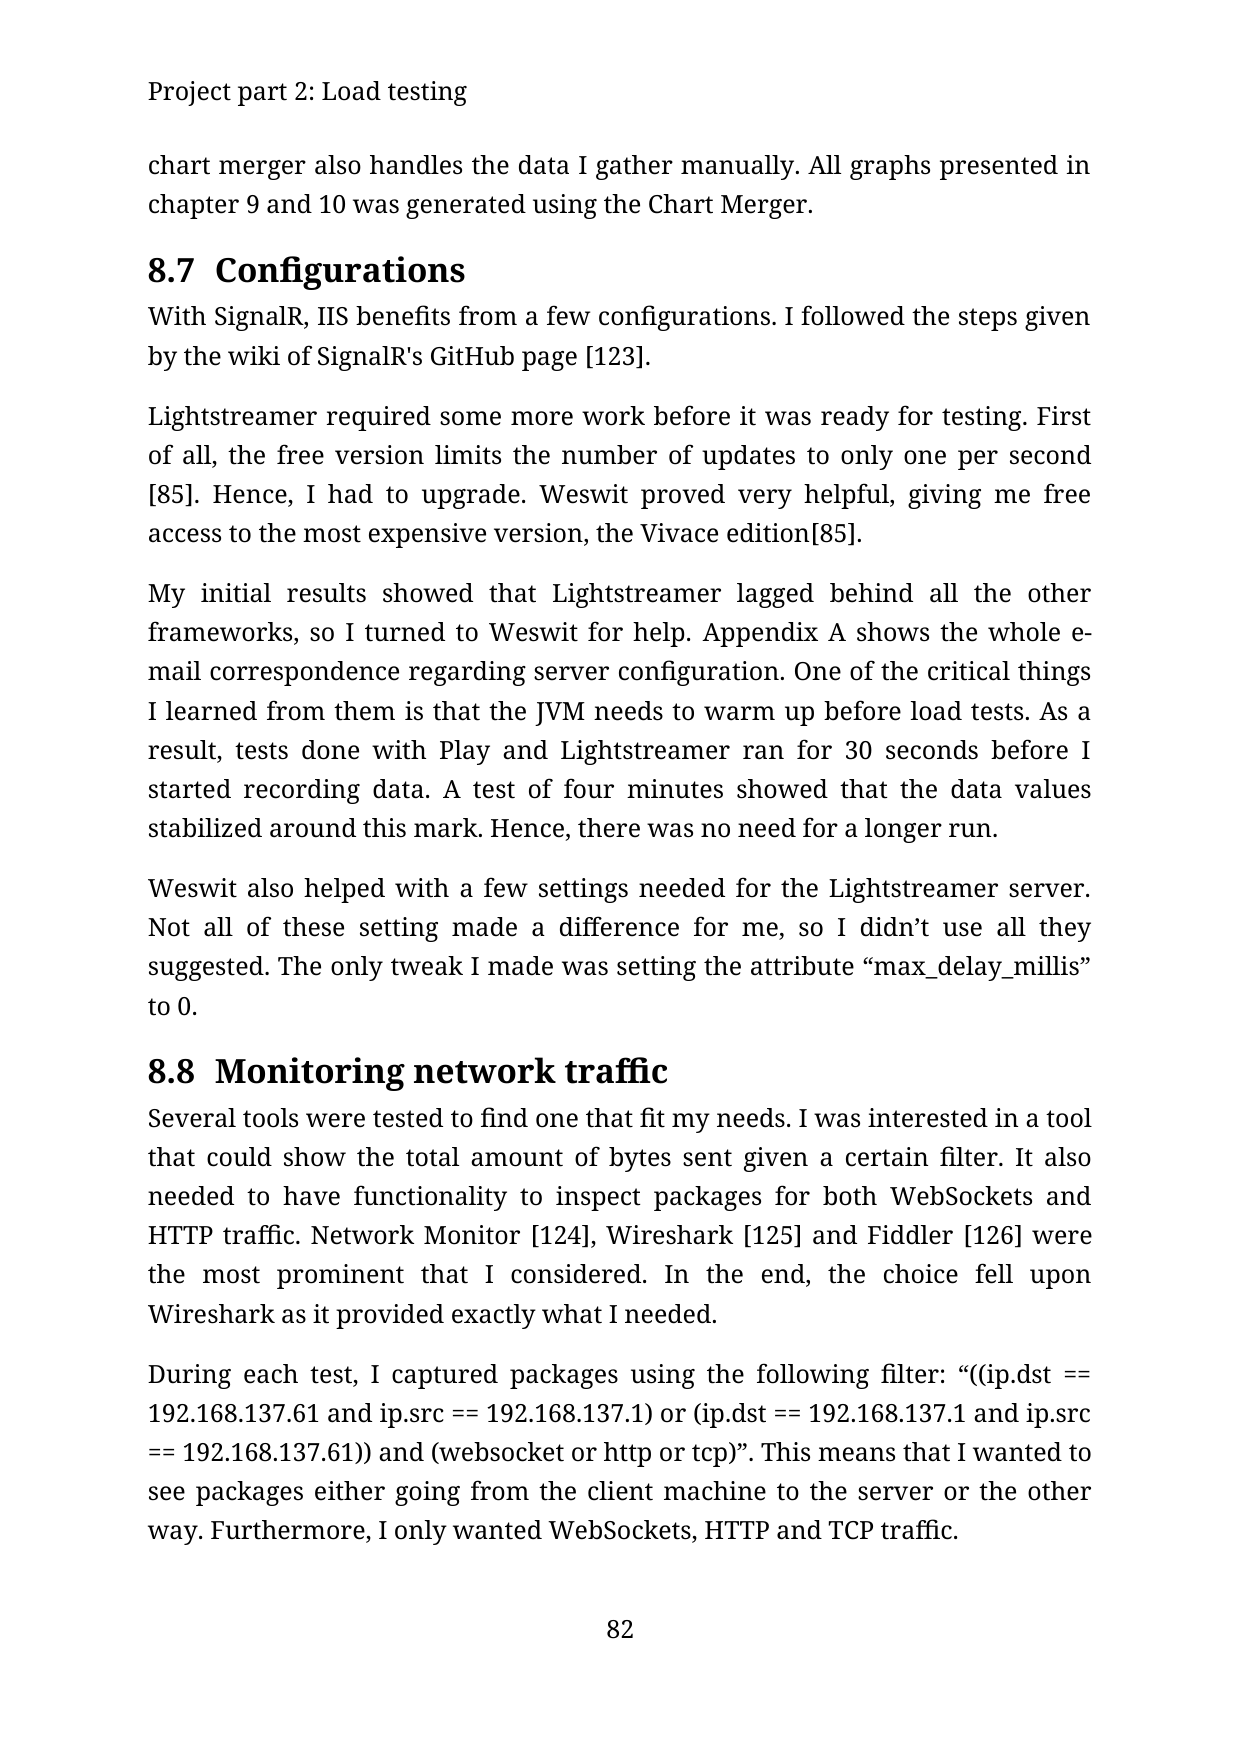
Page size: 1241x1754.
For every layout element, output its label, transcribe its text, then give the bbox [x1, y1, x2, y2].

text With SignalR, IIS benefits from a few configurations. I followed the steps given by the wiki of SignalR's GitHub page [123]. [148, 299, 1092, 372]
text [148, 148, 1092, 221]
text During each test, I captured packages using the following filter: “((ip.dst == 192.168.137.61 and ip.src == 192.168.137.1) or (ip.dst == 192.168.137.1 and ip.src == 192.168.137.61)) and (websocket or http or tcp)”. This means that I wanted to see packages either going from the client machine to the server or the other way. Furthermore, I only wanted WebSockets, HTTP and TCP traffic. [148, 1356, 1092, 1547]
text My initial results showed that Lightstreamer lagged behind all the other frameworks, so I turned to Weswit for help. Appendix A shows the whole e-mail correspondence regarding server configuration. One of the critical things I learned from them is that the JVM needs to warm up before load tests. As a result, tests done with Play and Lightstreamer ran for 30 seconds before I started recording data. A test of four minutes showed that the data values stabilized around this mark. Hence, there was no need for a longer run. [148, 576, 1092, 845]
text Lightstreamer required some more work before it was ready for testing. First of all, the free version limits the number of updates to only one per second [85]. Hence, I had to upgrade. Weswit proved very helpful, giving me free access to the most expensive version, the Vivace edition[85]. [148, 398, 1092, 550]
subtitle Configurations [148, 247, 1092, 292]
subtitle Monitoring network traffic [148, 1048, 1092, 1094]
text Several tools were tested to find one that fit my needs. I was interested in a tool that could show the total amount of bytes sent given a certain filter. It also needed to have functionality to inspect packages for both WebSockets and HTTP traffic. Network Monitor [124], Wireshark [125] and Fiddler [126] were the most prominent that I considered. In the end, the choice fell upon Wireshark as it provided exactly what I needed. [148, 1100, 1092, 1330]
text Weswit also helped with a few settings needed for the Lightstreamer server. Not all of these setting made a difference for me, so I didn’t use all they suggested. The only tweak I made was setting the attribute “max_delay_millis” to 0. [148, 871, 1092, 1022]
